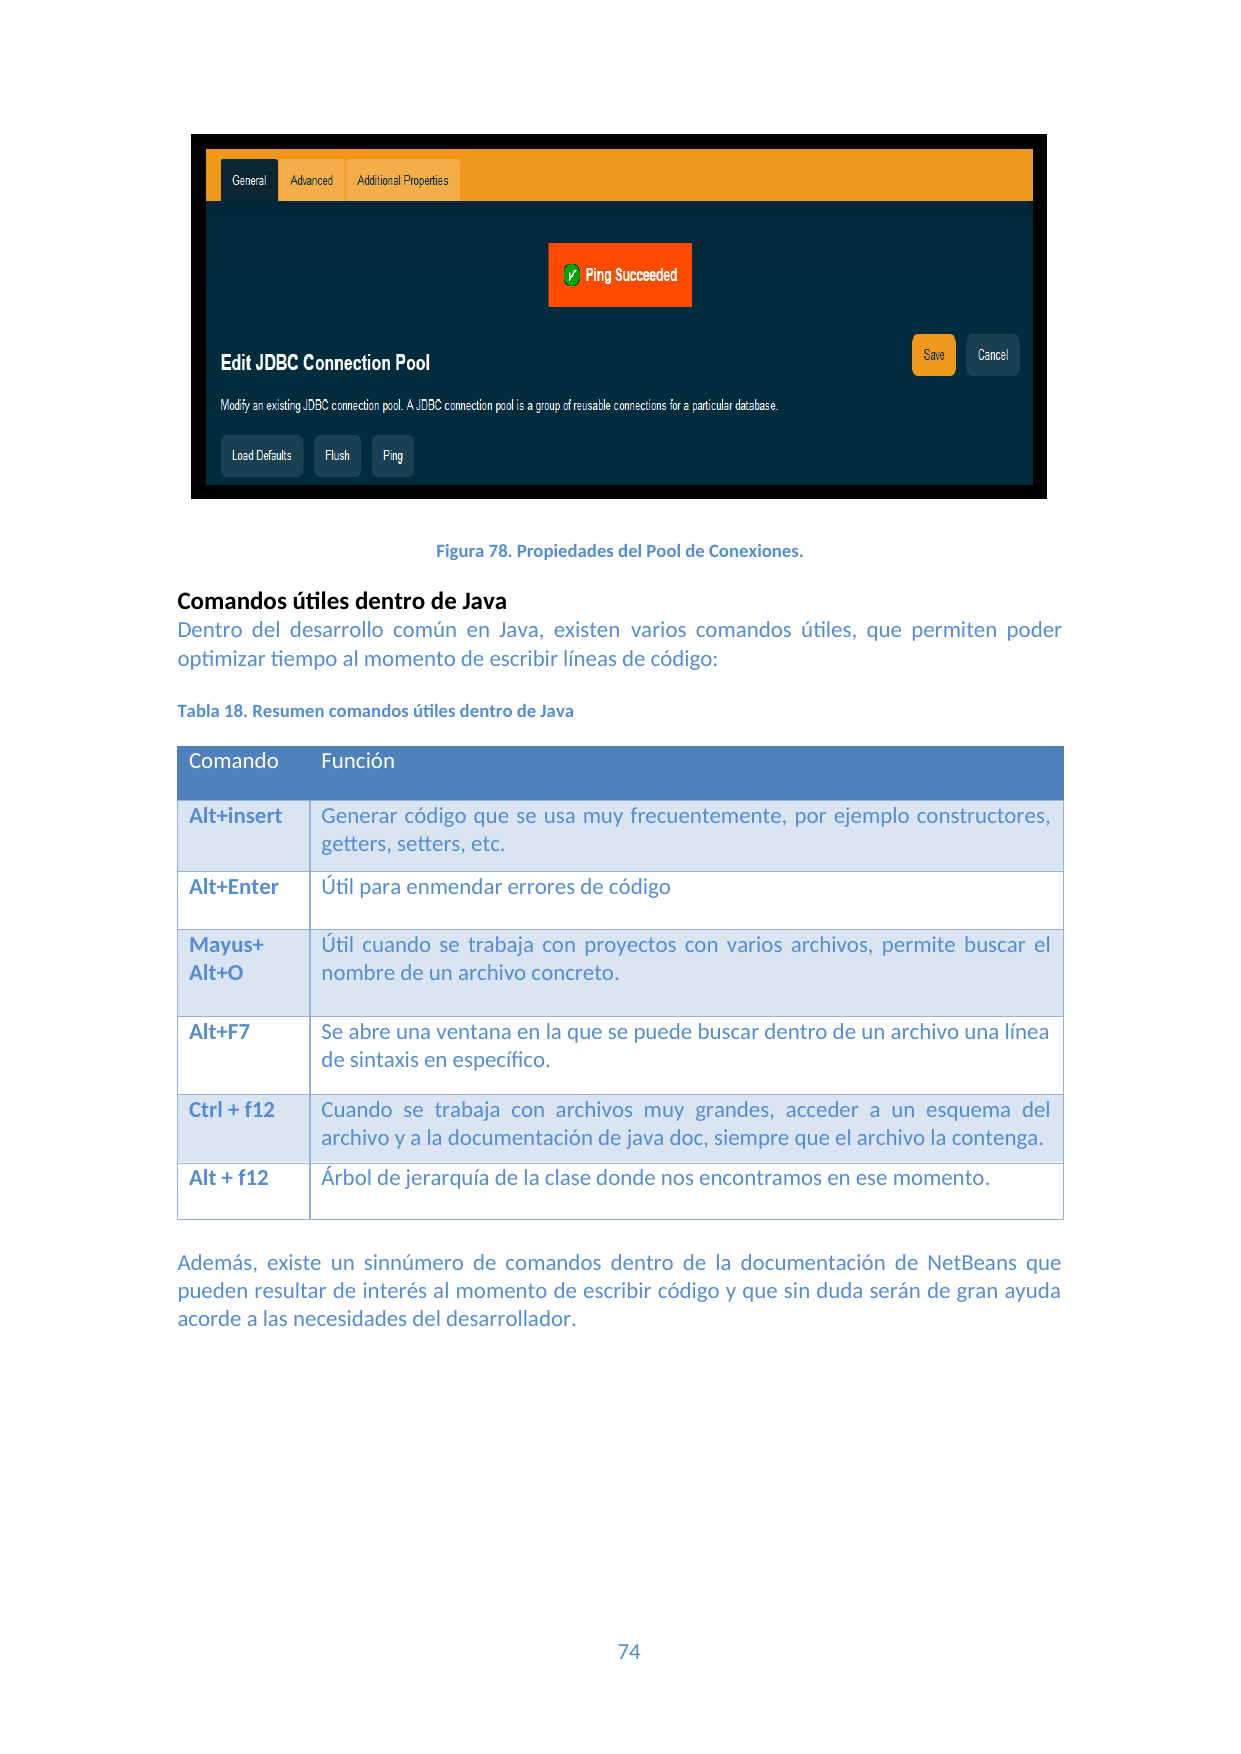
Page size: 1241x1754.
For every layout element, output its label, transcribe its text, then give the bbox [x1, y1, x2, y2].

table_cell Ctrl + f12 [178, 1095, 309, 1162]
picture [341, 404, 354, 409]
picture [477, 402, 483, 409]
picture [294, 404, 300, 411]
picture [397, 355, 405, 369]
picture [322, 360, 342, 369]
picture [655, 404, 663, 409]
table_cell Generar código que se usa muy frecuentemente, por ejemplo constructores, getters, setters, etc. [311, 801, 1063, 871]
picture [717, 400, 725, 409]
table_cell Alt+F7 [178, 1017, 309, 1094]
picture [345, 360, 360, 369]
picture [967, 335, 1019, 375]
picture [736, 400, 747, 409]
table_header Comando [178, 747, 309, 800]
text Figura 78. Propiedades del Pool de Conexiones. [177, 539, 1063, 562]
table_cell Útil cuando se trabaja con proyectos con varios archivos, permite buscar el nombre de un archivo concreto. [311, 930, 1063, 1016]
picture [454, 404, 467, 409]
table_cell Útil para enmendar errores de código [311, 872, 1063, 929]
picture [283, 402, 291, 409]
text Dentro del desarrollo común en Java, existen varios comandos útiles, que permiten poder optimizar tiempo al momento de escribir líneas de código: [177, 616, 1063, 672]
table_cell Se abre una ventana en la que se puede buscar dentro de un archivo una línea de sintaxis en específico. [311, 1017, 1063, 1094]
picture [373, 436, 413, 476]
picture [548, 404, 556, 409]
picture [423, 355, 429, 369]
picture [222, 400, 245, 409]
text Además, existe un sinnúmero de comandos dentro de la documentación de NetBeans que pueden resultar de interés al momento de escribir código y que sin duda serán de gran ayuda acorde a las necesidades del desarrollador. [177, 1248, 1063, 1332]
picture [232, 355, 240, 369]
picture [266, 355, 297, 369]
picture [407, 360, 422, 369]
table_cell Mayus+ Alt+O [178, 930, 309, 1016]
table_cell Alt+insert [178, 801, 309, 871]
picture [315, 436, 360, 476]
picture [256, 355, 262, 369]
table_cell Cuando se trabaja con archivos muy grandes, acceder a un esquema del archivo y a la documentación de java doc, siempre que el archivo la contenga. [311, 1095, 1063, 1162]
picture [206, 149, 1033, 200]
table_header Función [311, 747, 1063, 800]
picture [603, 400, 610, 409]
table_cell Alt+Enter [178, 872, 309, 929]
picture [373, 360, 380, 369]
table_cell Alt + f12 [178, 1164, 309, 1219]
picture [304, 355, 313, 369]
picture [671, 404, 679, 409]
text Tabla 18. Resumen comandos útiles dentro de Java [177, 700, 1063, 723]
table_cell Árbol de jerarquía de la clase donde nos encontramos en ese momento. [311, 1164, 1063, 1219]
picture [697, 402, 707, 409]
picture [620, 404, 631, 409]
picture [383, 360, 389, 369]
picture [222, 436, 303, 476]
picture [363, 356, 370, 369]
picture [316, 360, 322, 369]
picture [913, 335, 955, 375]
picture [549, 244, 691, 306]
picture [364, 402, 370, 409]
picture [222, 355, 231, 369]
subtitle Comandos útiles dentro de Java [177, 585, 1063, 616]
